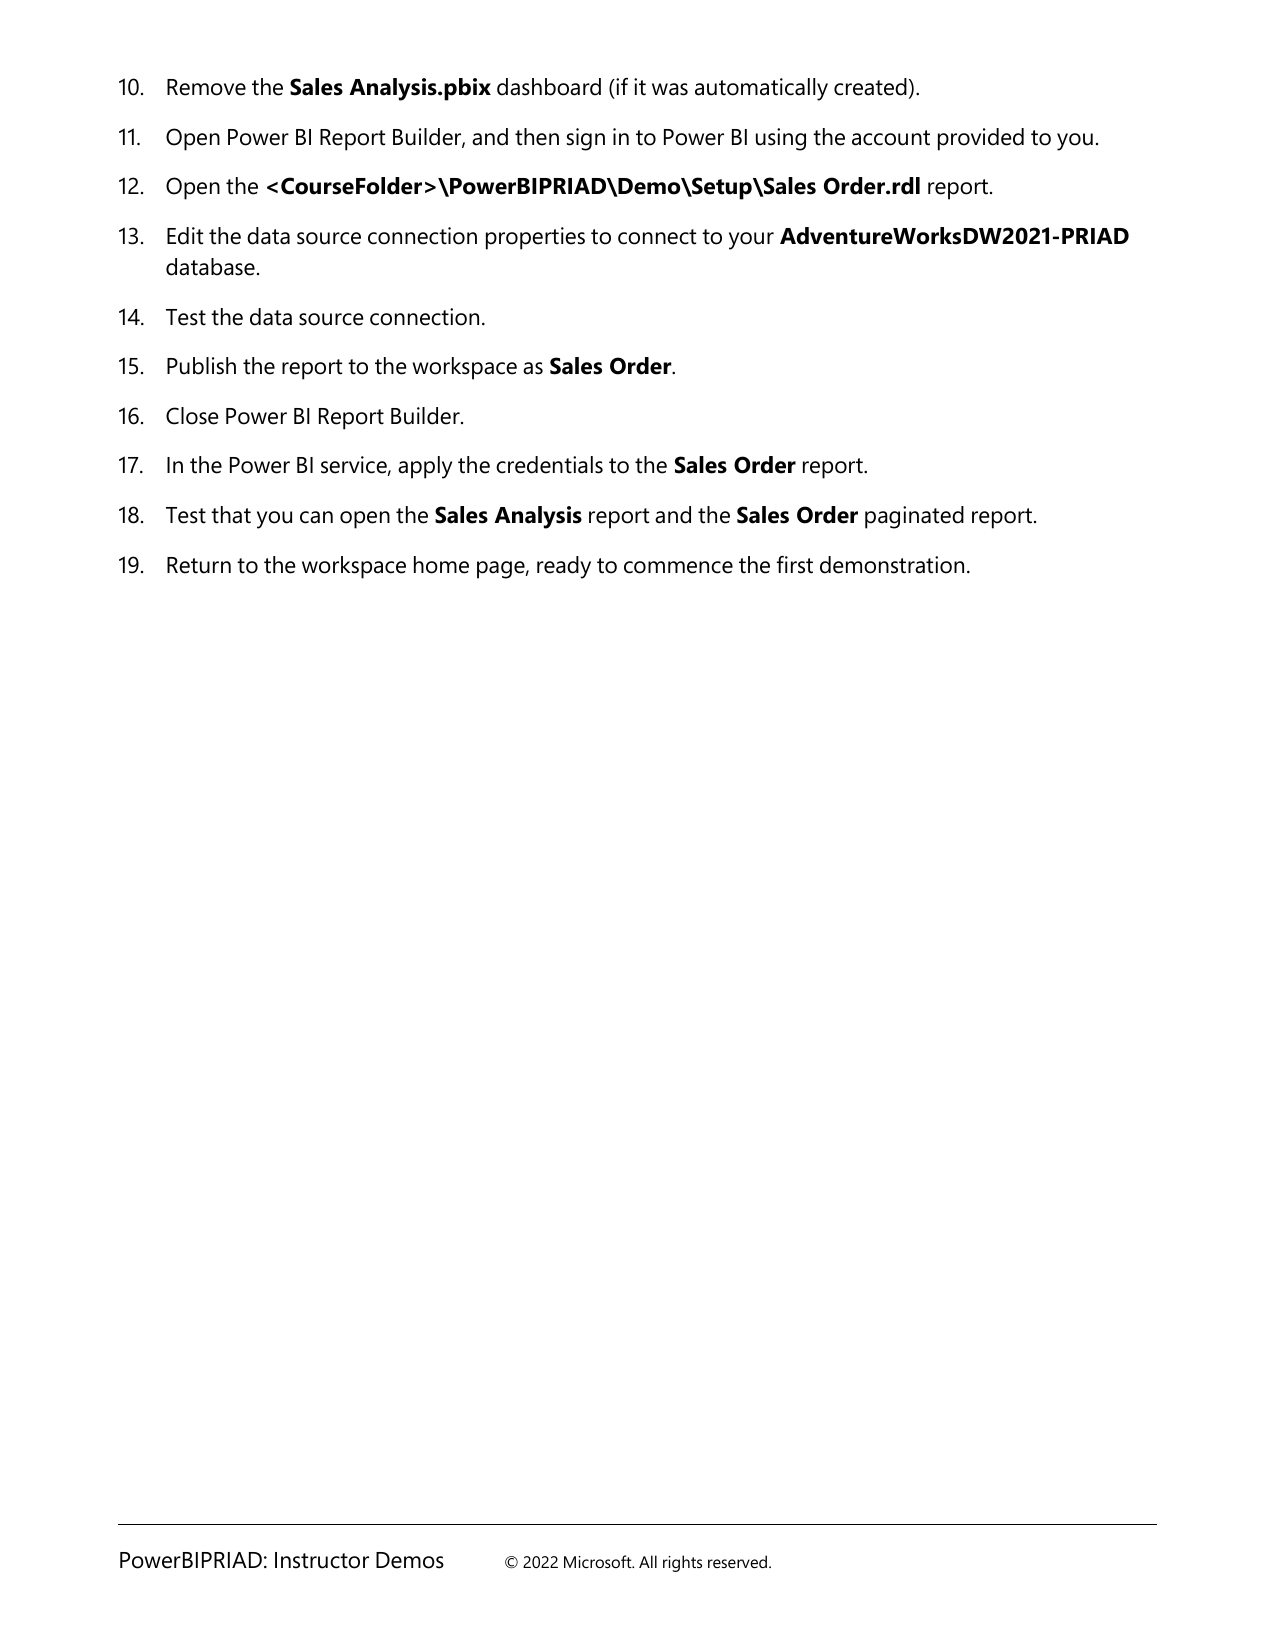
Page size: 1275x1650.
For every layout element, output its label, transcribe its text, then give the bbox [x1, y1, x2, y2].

text In the Power BI service, apply the credentials to the Sales Order report. [118, 449, 1157, 481]
text Remove the Sales Analysis.pbix dashboard (if it was automatically created). [118, 71, 1157, 102]
text Close Power BI Report Builder. [118, 400, 1157, 431]
text Open the <CourseFolder>\PowerBIPRIAD\Demo\Setup\Sales Order.rdl report. [118, 170, 1157, 201]
text Test that you can open the Sales Analysis report and the Sales Order paginated report. [118, 499, 1157, 530]
text Open Power BI Report Builder, and then sign in to Power BI using the account provided to you. [118, 121, 1157, 151]
text Publish the report to the workspace as Sales Order. [118, 350, 1157, 381]
text Edit the data source connection properties to connect to your AdventureWorksDW2021-PRIAD database. [118, 220, 1157, 282]
text Return to the workspace home page, ready to commence the first demonstration. [118, 549, 1157, 580]
text Test the data source connection. [118, 301, 1157, 331]
